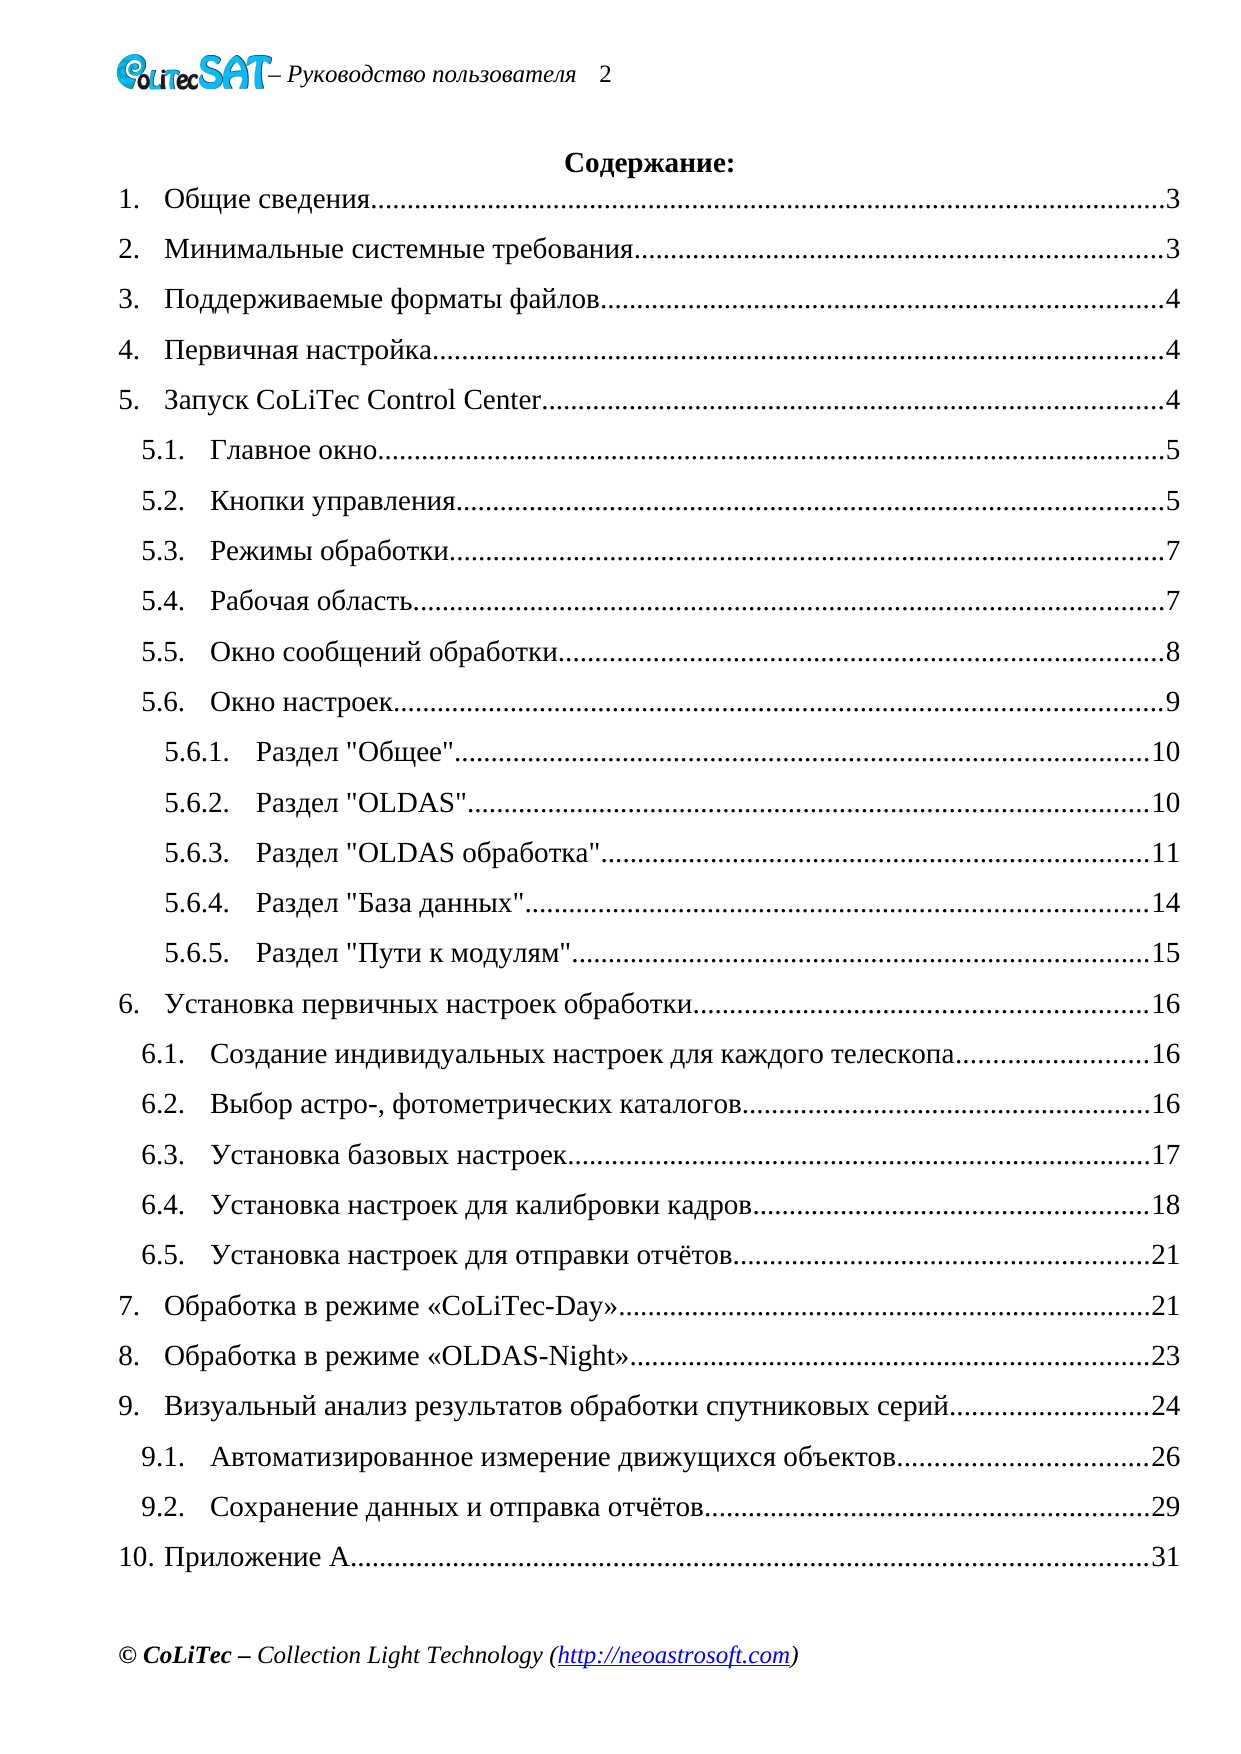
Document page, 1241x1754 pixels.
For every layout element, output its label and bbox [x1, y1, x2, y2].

picture [115, 53, 275, 91]
